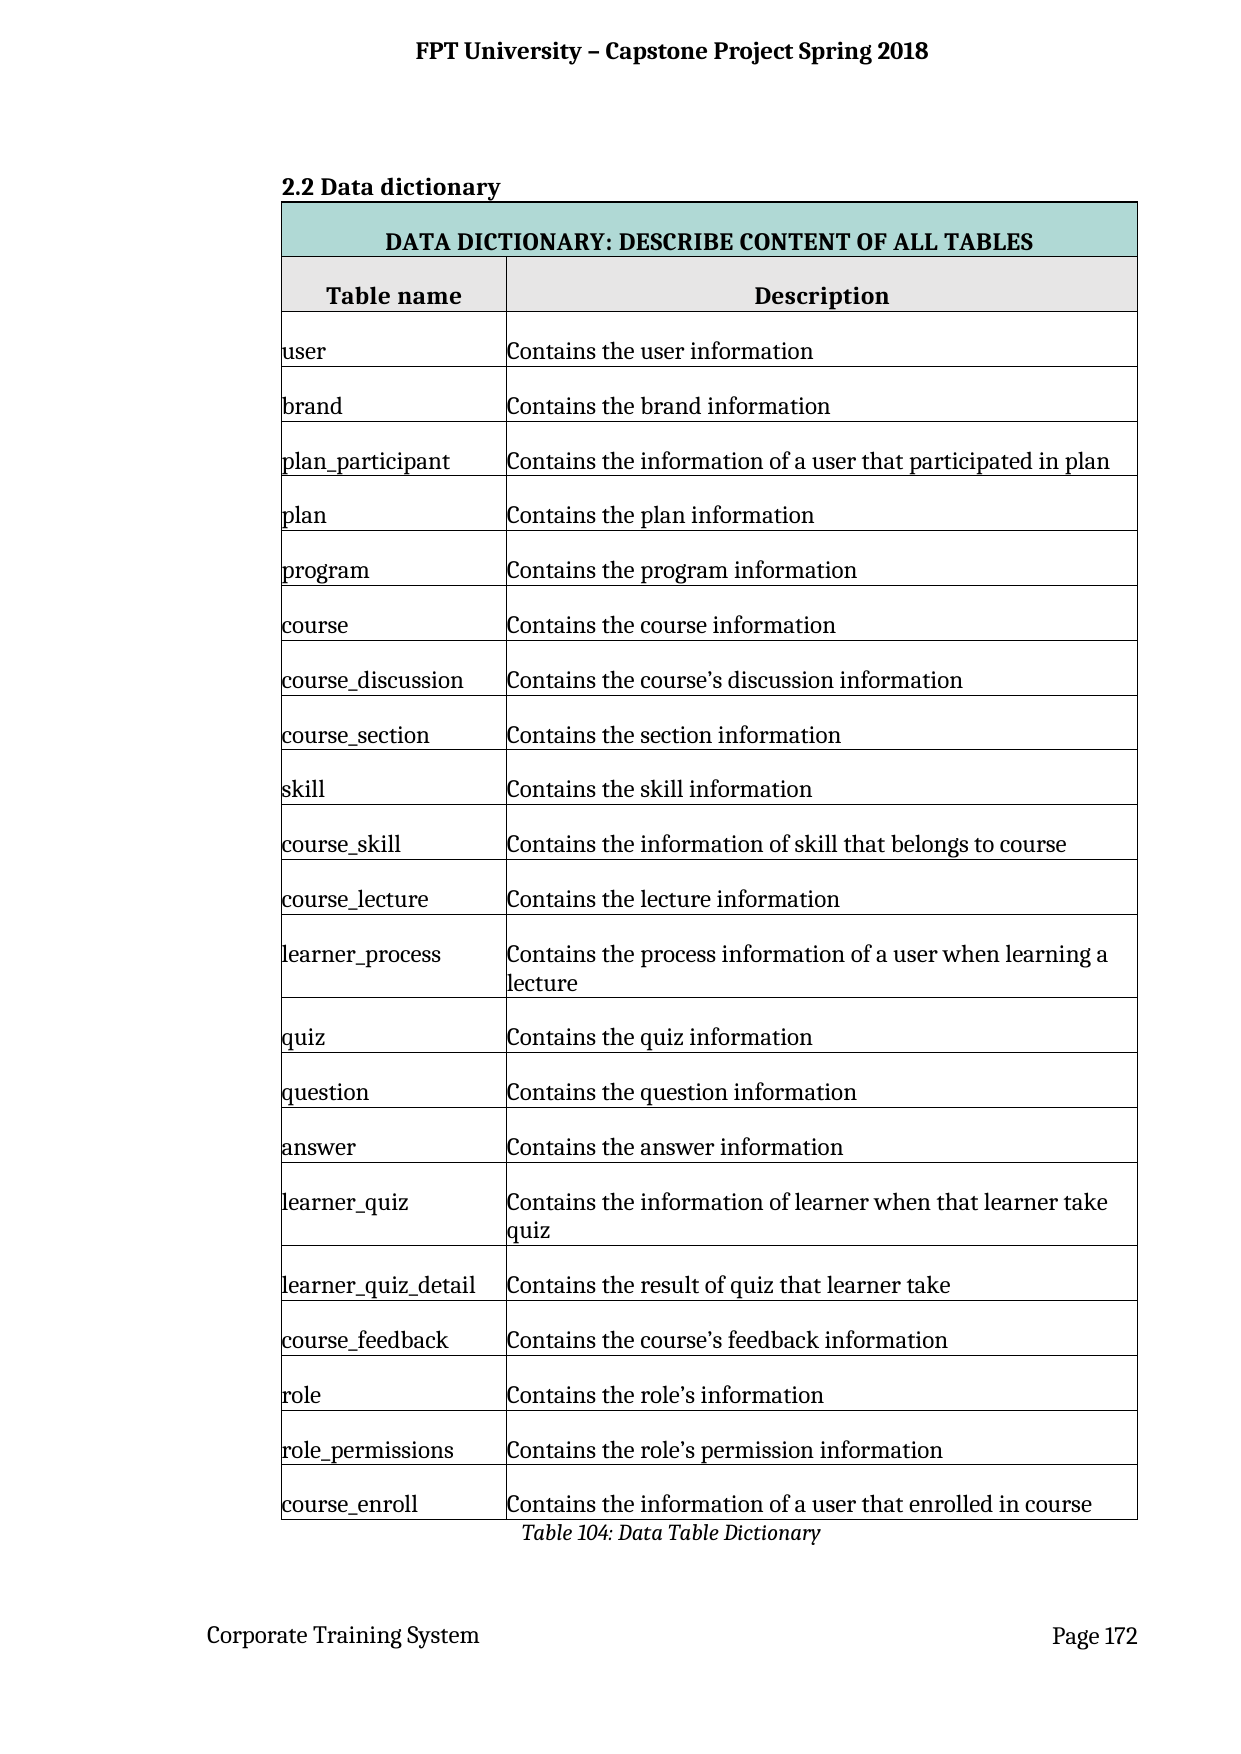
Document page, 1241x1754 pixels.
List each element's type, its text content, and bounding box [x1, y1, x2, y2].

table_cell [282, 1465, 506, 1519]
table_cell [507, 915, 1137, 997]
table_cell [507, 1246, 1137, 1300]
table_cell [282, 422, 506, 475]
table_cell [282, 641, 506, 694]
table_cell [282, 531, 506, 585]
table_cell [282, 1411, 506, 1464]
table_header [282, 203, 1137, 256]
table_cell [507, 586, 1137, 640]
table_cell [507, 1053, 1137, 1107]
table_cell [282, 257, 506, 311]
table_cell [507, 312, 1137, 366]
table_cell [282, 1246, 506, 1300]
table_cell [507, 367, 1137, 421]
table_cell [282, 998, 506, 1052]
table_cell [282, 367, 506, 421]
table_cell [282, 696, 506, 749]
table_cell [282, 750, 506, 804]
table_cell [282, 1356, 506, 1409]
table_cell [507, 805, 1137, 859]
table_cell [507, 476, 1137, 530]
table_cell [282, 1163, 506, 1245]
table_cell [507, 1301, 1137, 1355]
text 2.2 Data dictionary [282, 173, 1138, 201]
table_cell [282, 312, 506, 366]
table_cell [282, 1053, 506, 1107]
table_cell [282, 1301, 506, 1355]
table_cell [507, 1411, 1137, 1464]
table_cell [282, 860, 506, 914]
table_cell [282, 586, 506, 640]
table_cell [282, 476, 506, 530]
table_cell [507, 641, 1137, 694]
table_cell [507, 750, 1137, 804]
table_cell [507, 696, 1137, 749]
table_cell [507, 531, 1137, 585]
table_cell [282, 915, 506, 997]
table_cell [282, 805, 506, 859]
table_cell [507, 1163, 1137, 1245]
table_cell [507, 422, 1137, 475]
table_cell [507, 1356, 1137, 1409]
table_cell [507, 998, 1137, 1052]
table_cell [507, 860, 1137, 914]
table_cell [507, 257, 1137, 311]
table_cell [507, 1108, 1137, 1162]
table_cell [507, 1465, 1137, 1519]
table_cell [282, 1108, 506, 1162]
